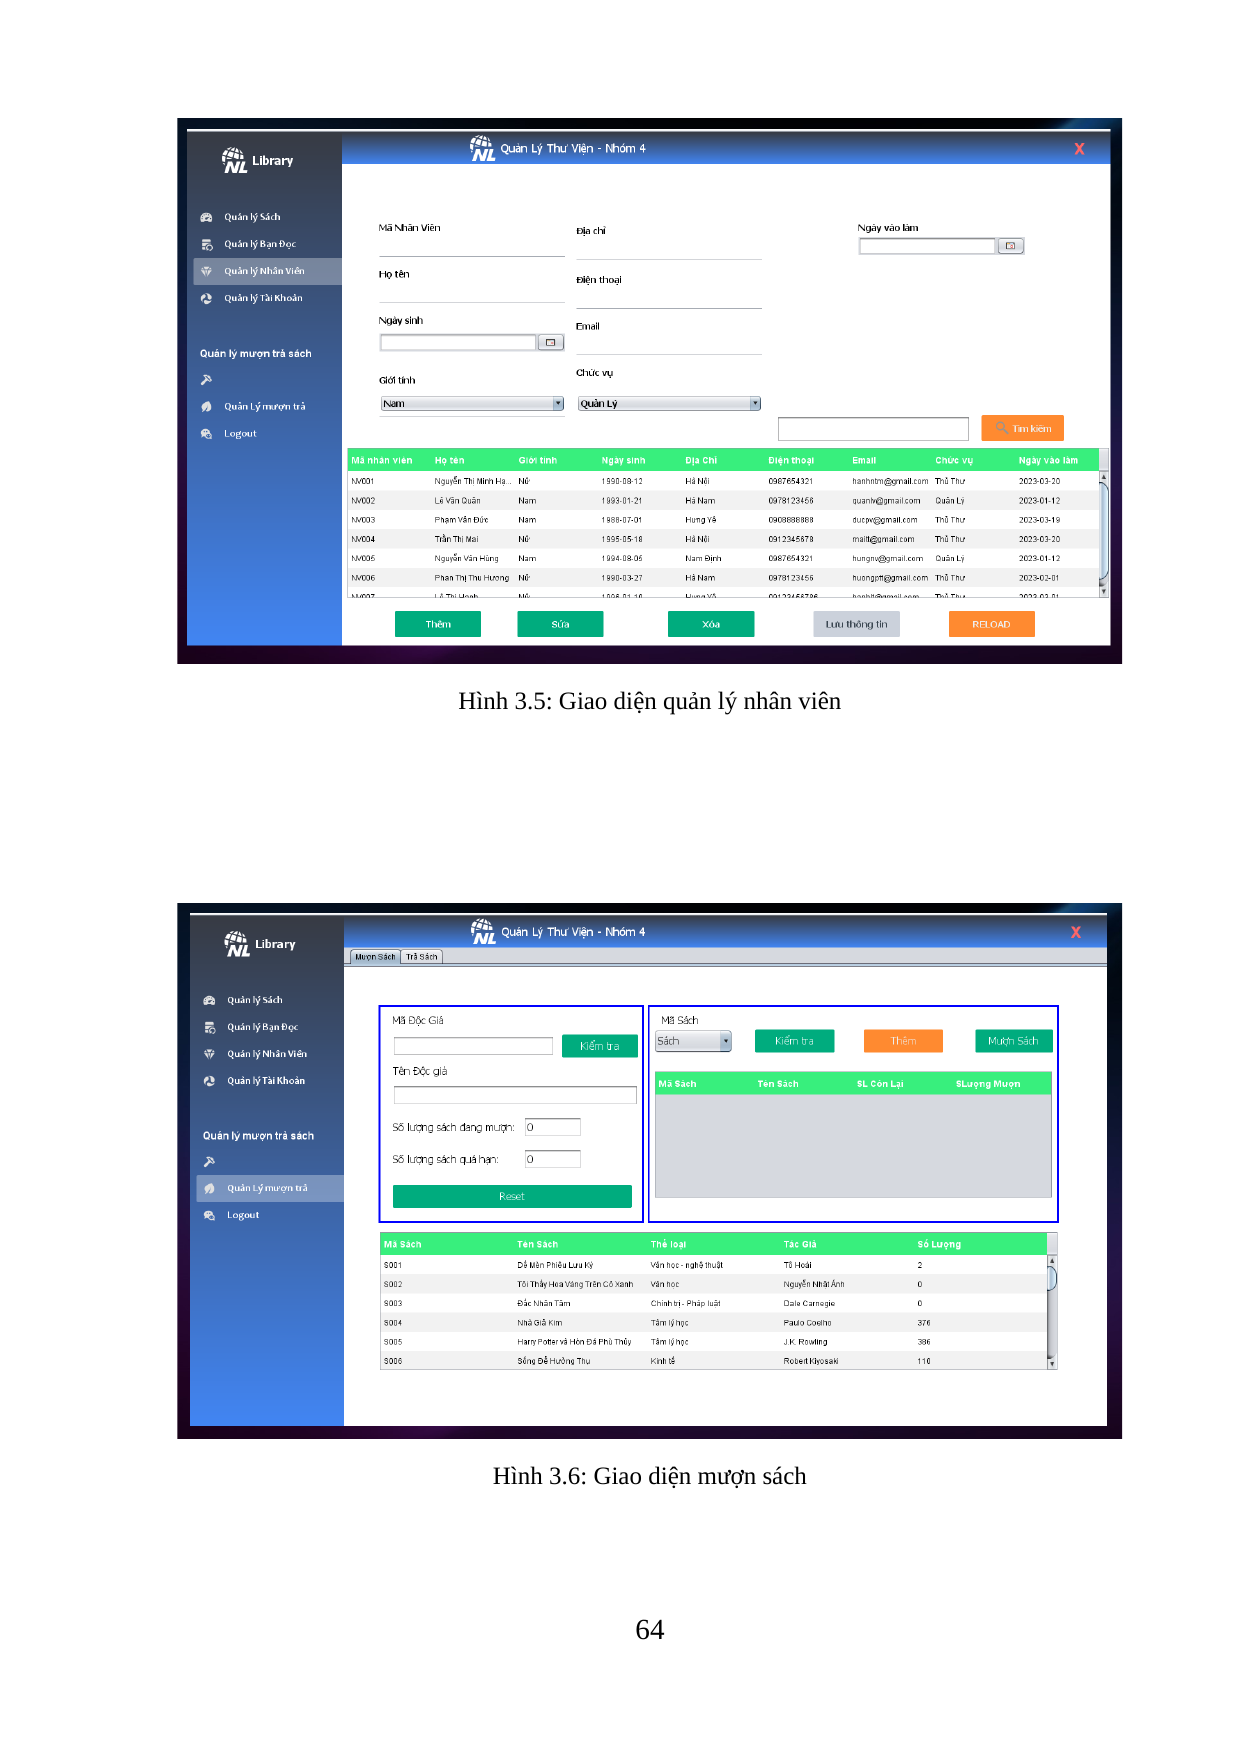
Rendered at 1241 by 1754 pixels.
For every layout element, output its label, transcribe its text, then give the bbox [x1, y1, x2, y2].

picture [177, 118, 1123, 664]
subtitle Hình 3.5: Giao diện quản lý nhân viên [177, 686, 1122, 715]
picture [177, 903, 1123, 1439]
subtitle Hình 3.6: Giao diện mượn sách [177, 1461, 1122, 1490]
